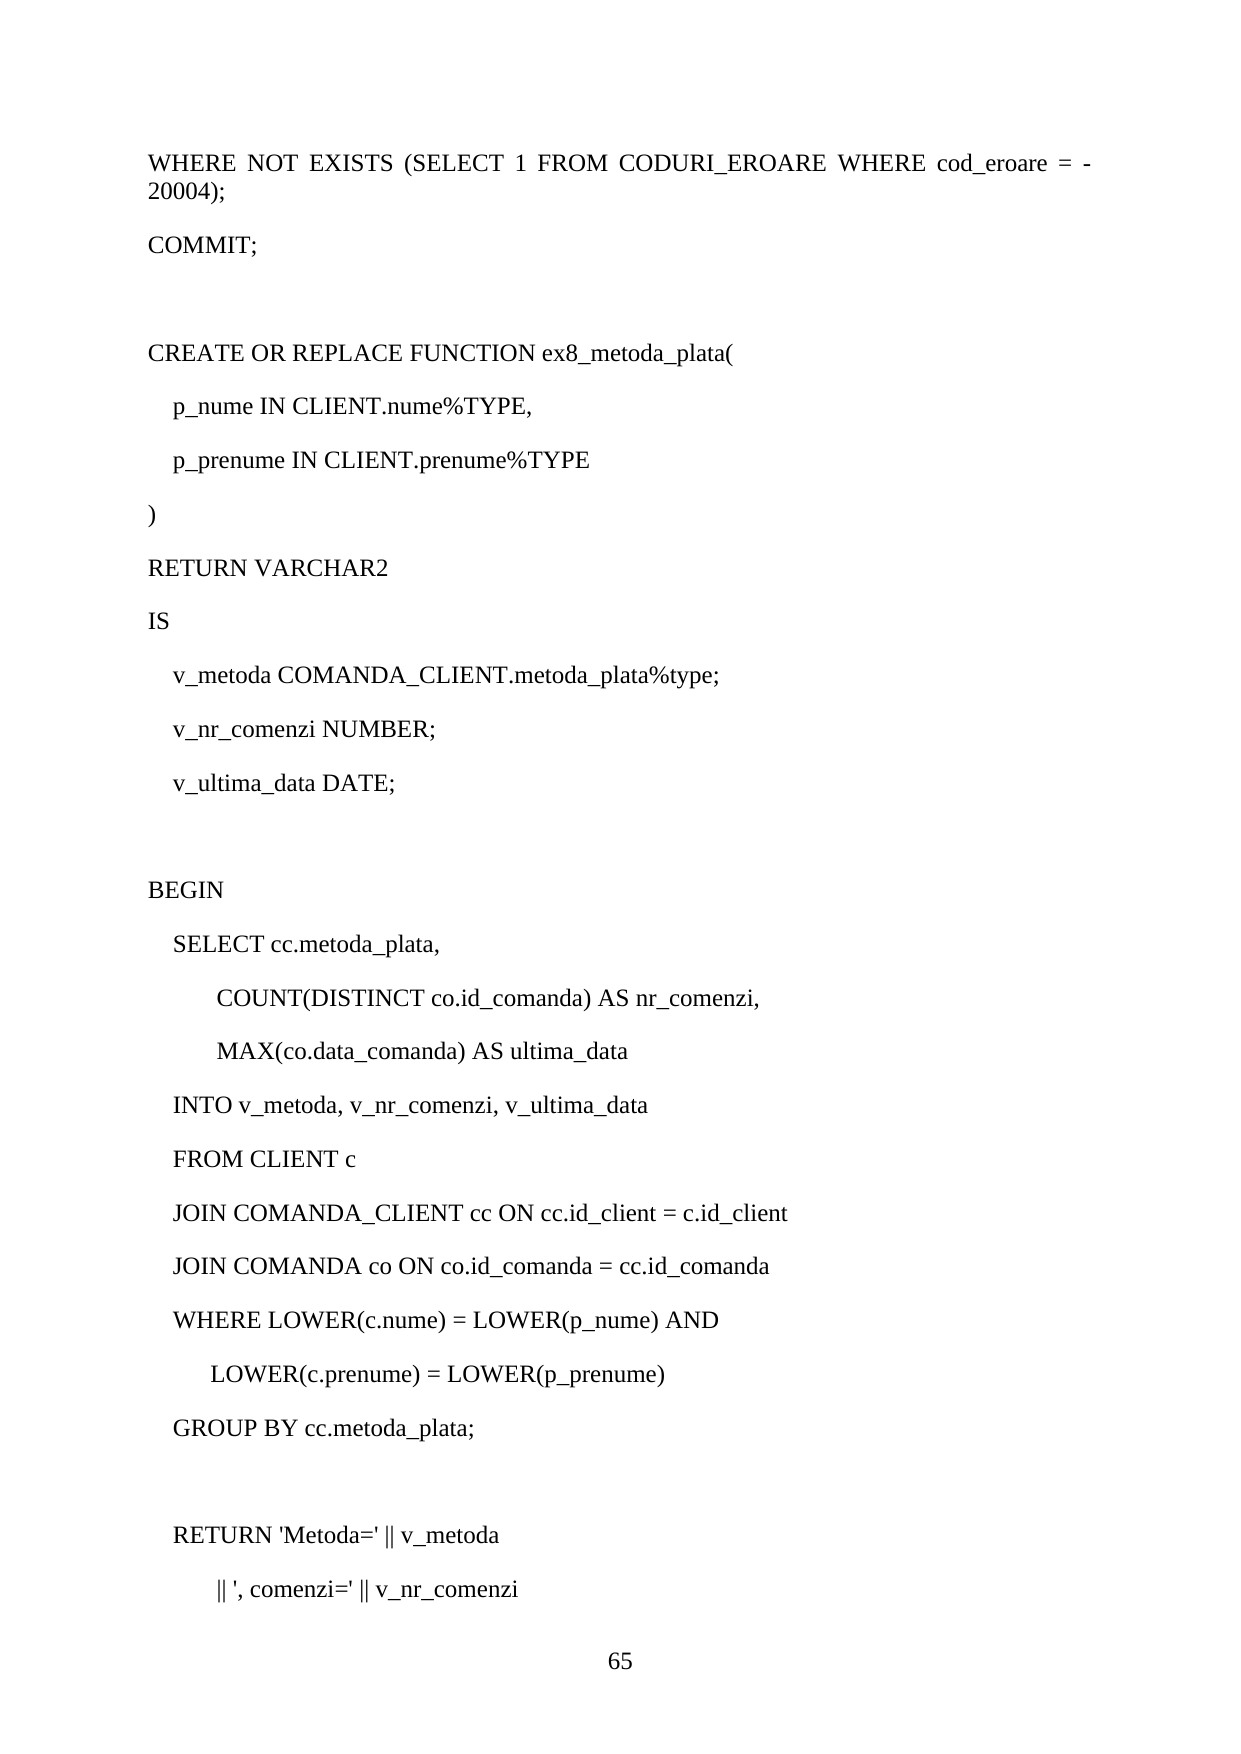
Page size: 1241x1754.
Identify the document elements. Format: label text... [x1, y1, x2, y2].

text p_nume IN CLIENT.nume%TYPE, [148, 391, 1093, 420]
text v_ultima_data DATE; [148, 768, 1093, 796]
text JOIN COMANDA_CLIENT cc ON cc.id_client = c.id_client [148, 1198, 1093, 1226]
text SELECT cc.metoda_plata, [148, 929, 1093, 958]
text MAX(co.data_comanda) AS ultima_data [148, 1036, 1093, 1065]
text || ', comenzi=' || v_nr_comenzi [148, 1574, 1093, 1603]
text RETURN 'Metoda=' || v_metoda [148, 1520, 1093, 1549]
text COMMIT; [148, 230, 1093, 259]
text p_prenume IN CLIENT.prenume%TYPE [148, 445, 1093, 474]
text COUNT(DISTINCT co.id_comanda) AS nr_comenzi, [148, 983, 1093, 1011]
text GROUP BY cc.metoda_plata; [148, 1413, 1093, 1441]
text CREATE OR REPLACE FUNCTION ex8_metoda_plata( [148, 338, 1093, 366]
text WHERE NOT EXISTS (SELECT 1 FROM CODURI_EROARE WHERE cod_eroare = -20004); [148, 148, 1093, 205]
text INTO v_metoda, v_nr_comenzi, v_ultima_data [148, 1090, 1093, 1119]
text IS [148, 606, 1093, 635]
text v_nr_comenzi NUMBER; [148, 714, 1093, 743]
text JOIN COMANDA co ON co.id_comanda = cc.id_comanda [148, 1251, 1093, 1280]
text FROM CLIENT c [148, 1144, 1093, 1173]
text LOWER(c.prenume) = LOWER(p_prenume) [148, 1359, 1093, 1388]
text v_metoda COMANDA_CLIENT.metoda_plata%type; [148, 660, 1093, 689]
text ) [148, 499, 1093, 528]
text RETURN VARCHAR2 [148, 553, 1093, 581]
text BEGIN [148, 875, 1093, 904]
text WHERE LOWER(c.nume) = LOWER(p_nume) AND [148, 1305, 1093, 1334]
